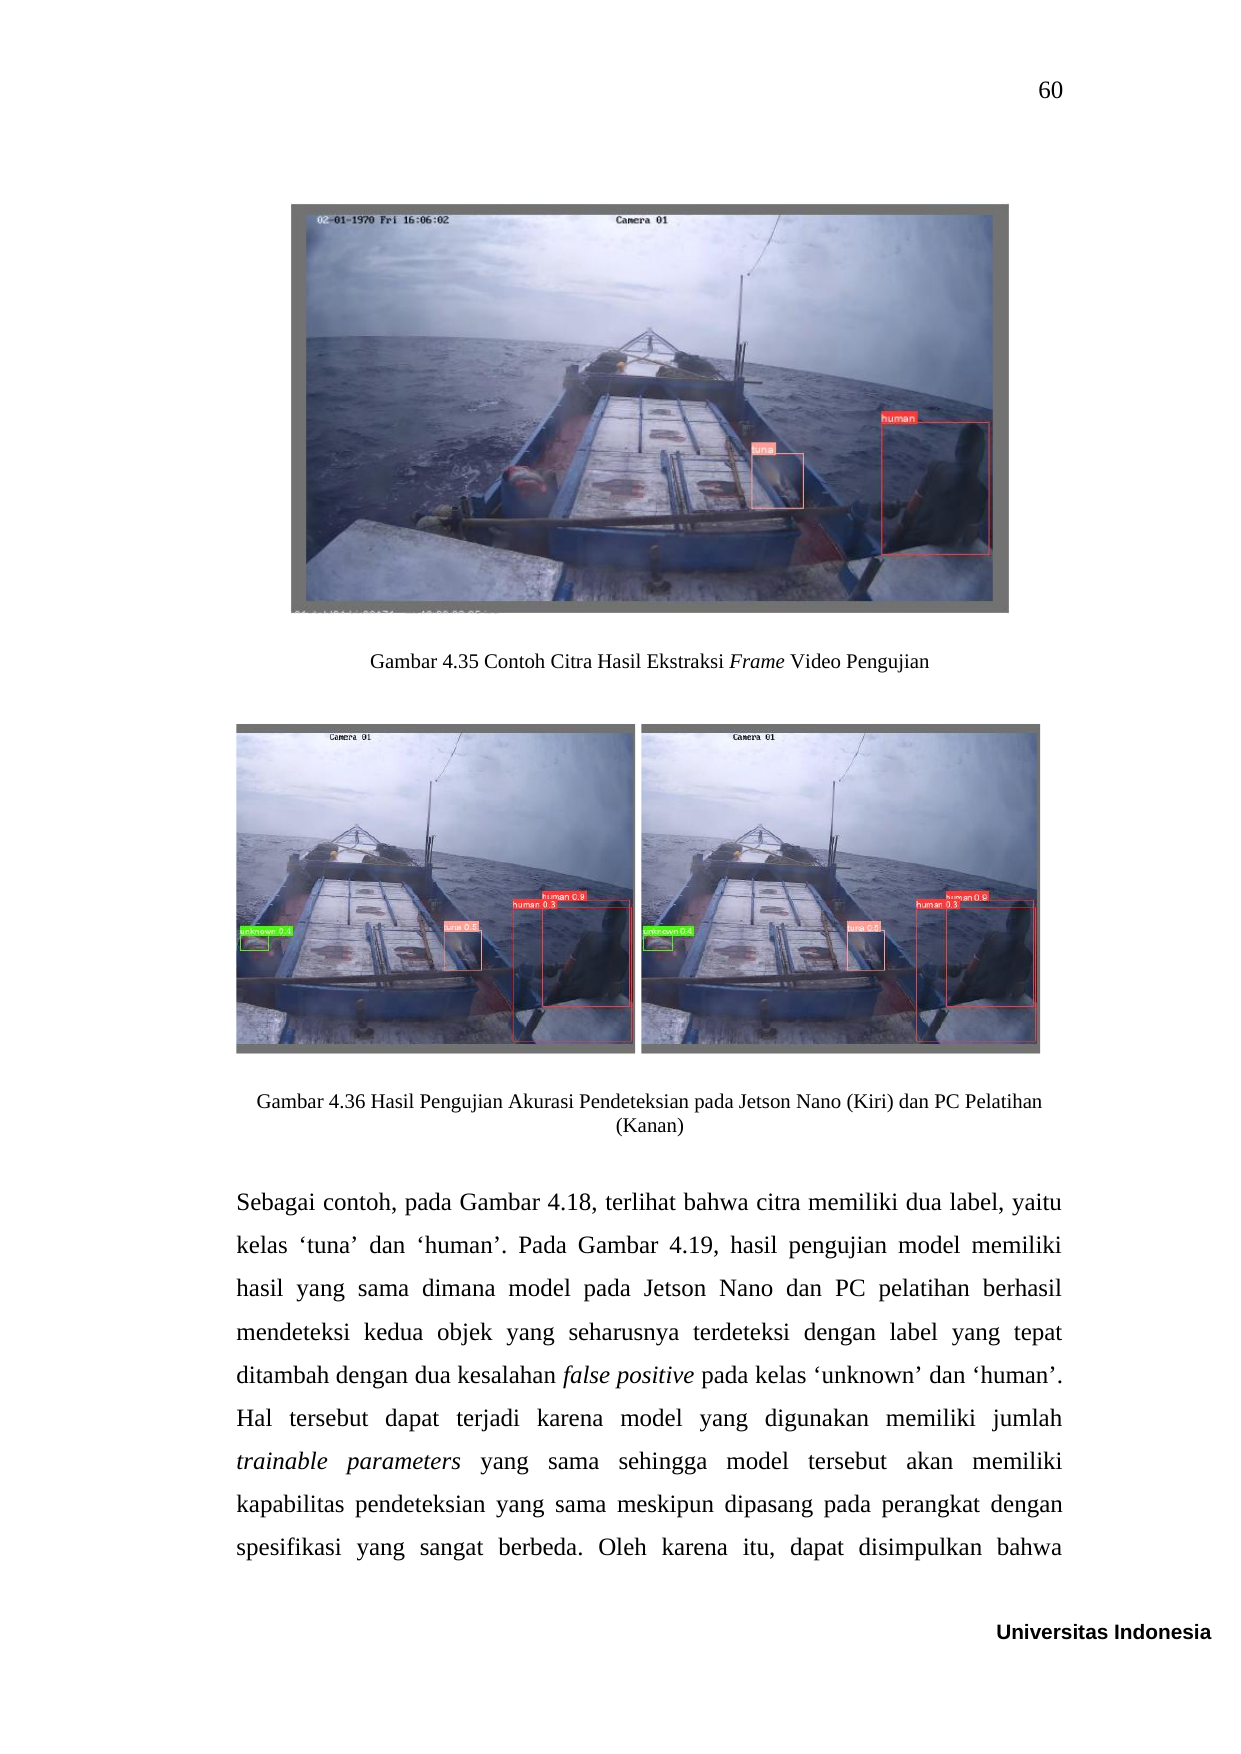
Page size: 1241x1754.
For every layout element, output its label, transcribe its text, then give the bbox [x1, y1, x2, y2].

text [236, 1187, 1063, 1561]
picture [236, 722, 636, 1054]
picture [289, 202, 1010, 614]
picture [641, 722, 1041, 1054]
